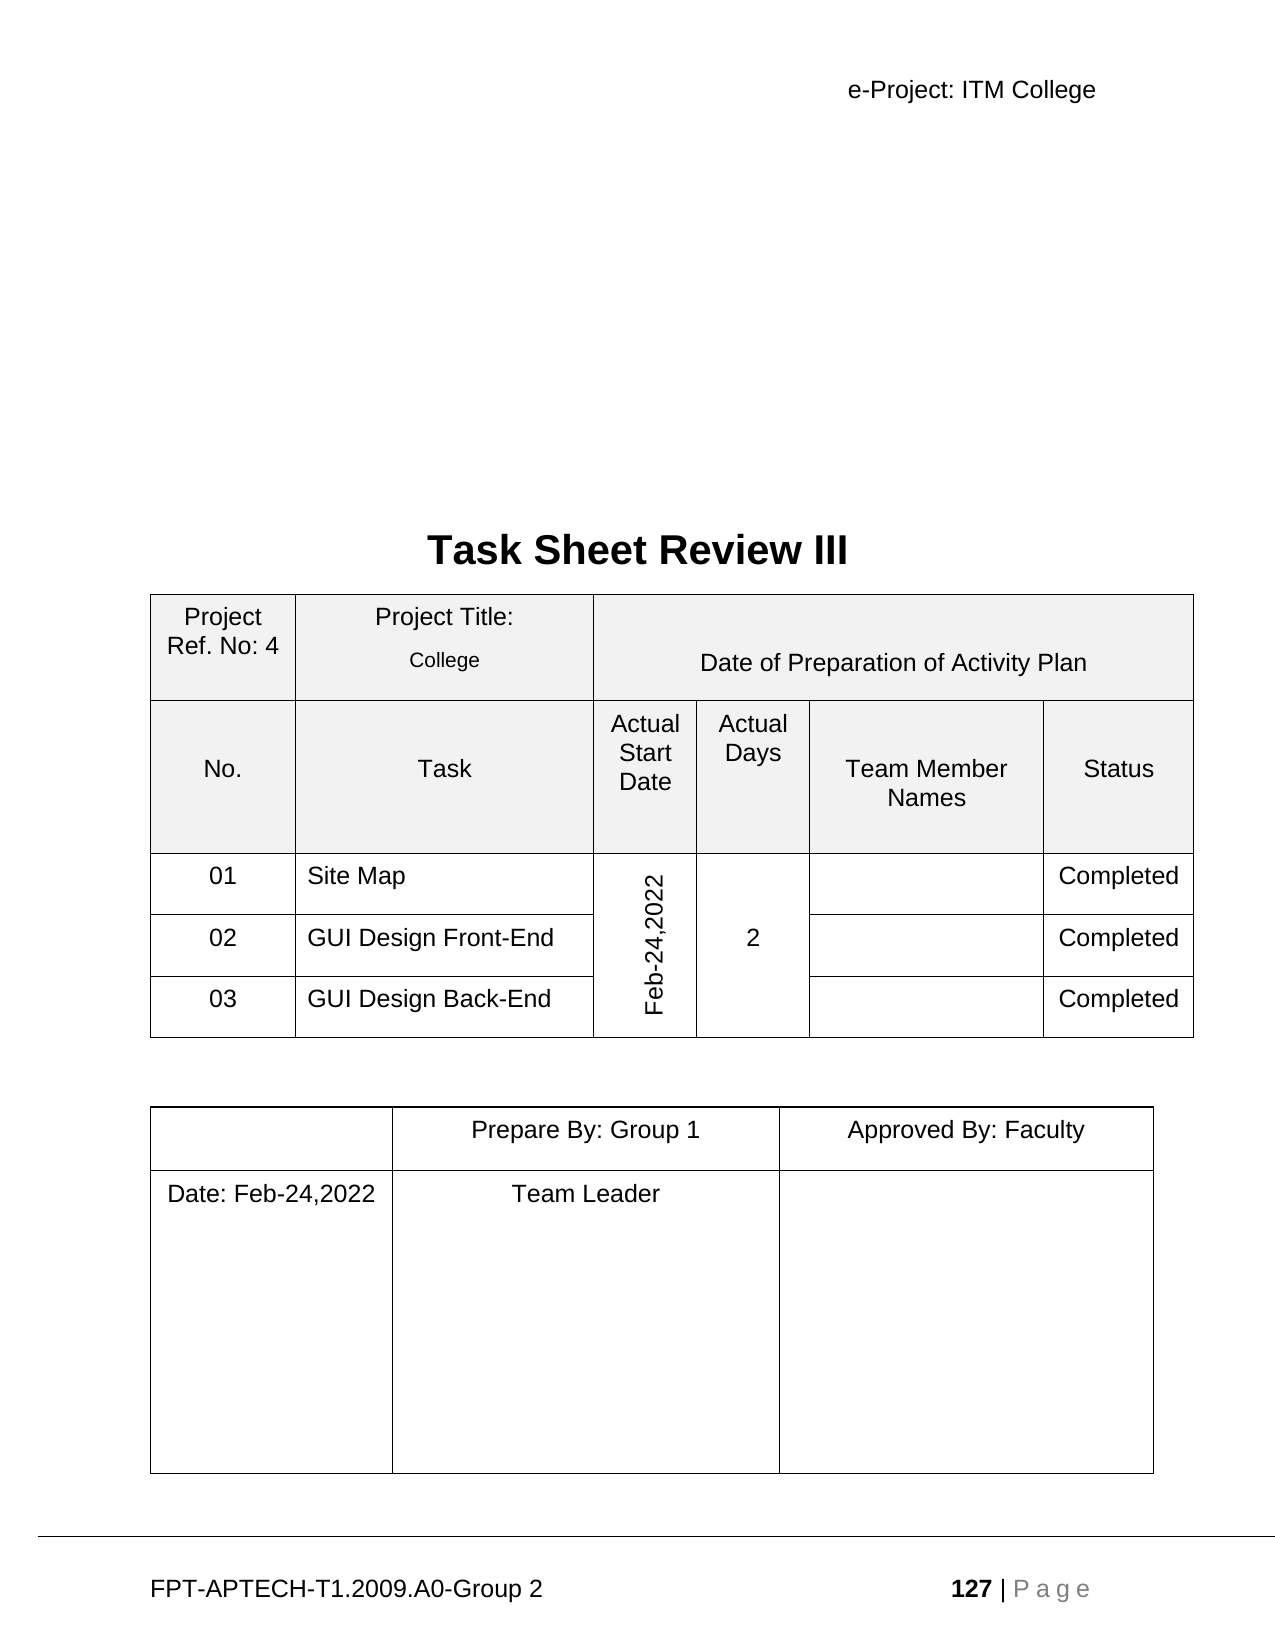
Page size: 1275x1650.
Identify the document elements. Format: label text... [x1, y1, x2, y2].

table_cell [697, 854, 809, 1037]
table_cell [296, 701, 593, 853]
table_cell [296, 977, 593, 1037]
text Task Sheet Review III [150, 525, 1125, 573]
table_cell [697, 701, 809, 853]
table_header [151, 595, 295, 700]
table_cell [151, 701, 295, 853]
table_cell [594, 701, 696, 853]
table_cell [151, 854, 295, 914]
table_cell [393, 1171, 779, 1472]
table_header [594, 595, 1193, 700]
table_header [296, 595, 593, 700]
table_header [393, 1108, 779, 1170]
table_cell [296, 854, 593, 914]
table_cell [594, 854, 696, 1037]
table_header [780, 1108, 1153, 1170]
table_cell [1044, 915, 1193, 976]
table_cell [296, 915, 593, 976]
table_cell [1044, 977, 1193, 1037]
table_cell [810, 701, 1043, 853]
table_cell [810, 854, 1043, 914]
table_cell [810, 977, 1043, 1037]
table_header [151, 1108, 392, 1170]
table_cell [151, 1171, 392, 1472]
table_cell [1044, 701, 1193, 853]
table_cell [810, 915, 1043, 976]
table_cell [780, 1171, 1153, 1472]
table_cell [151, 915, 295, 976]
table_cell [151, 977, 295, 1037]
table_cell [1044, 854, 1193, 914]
